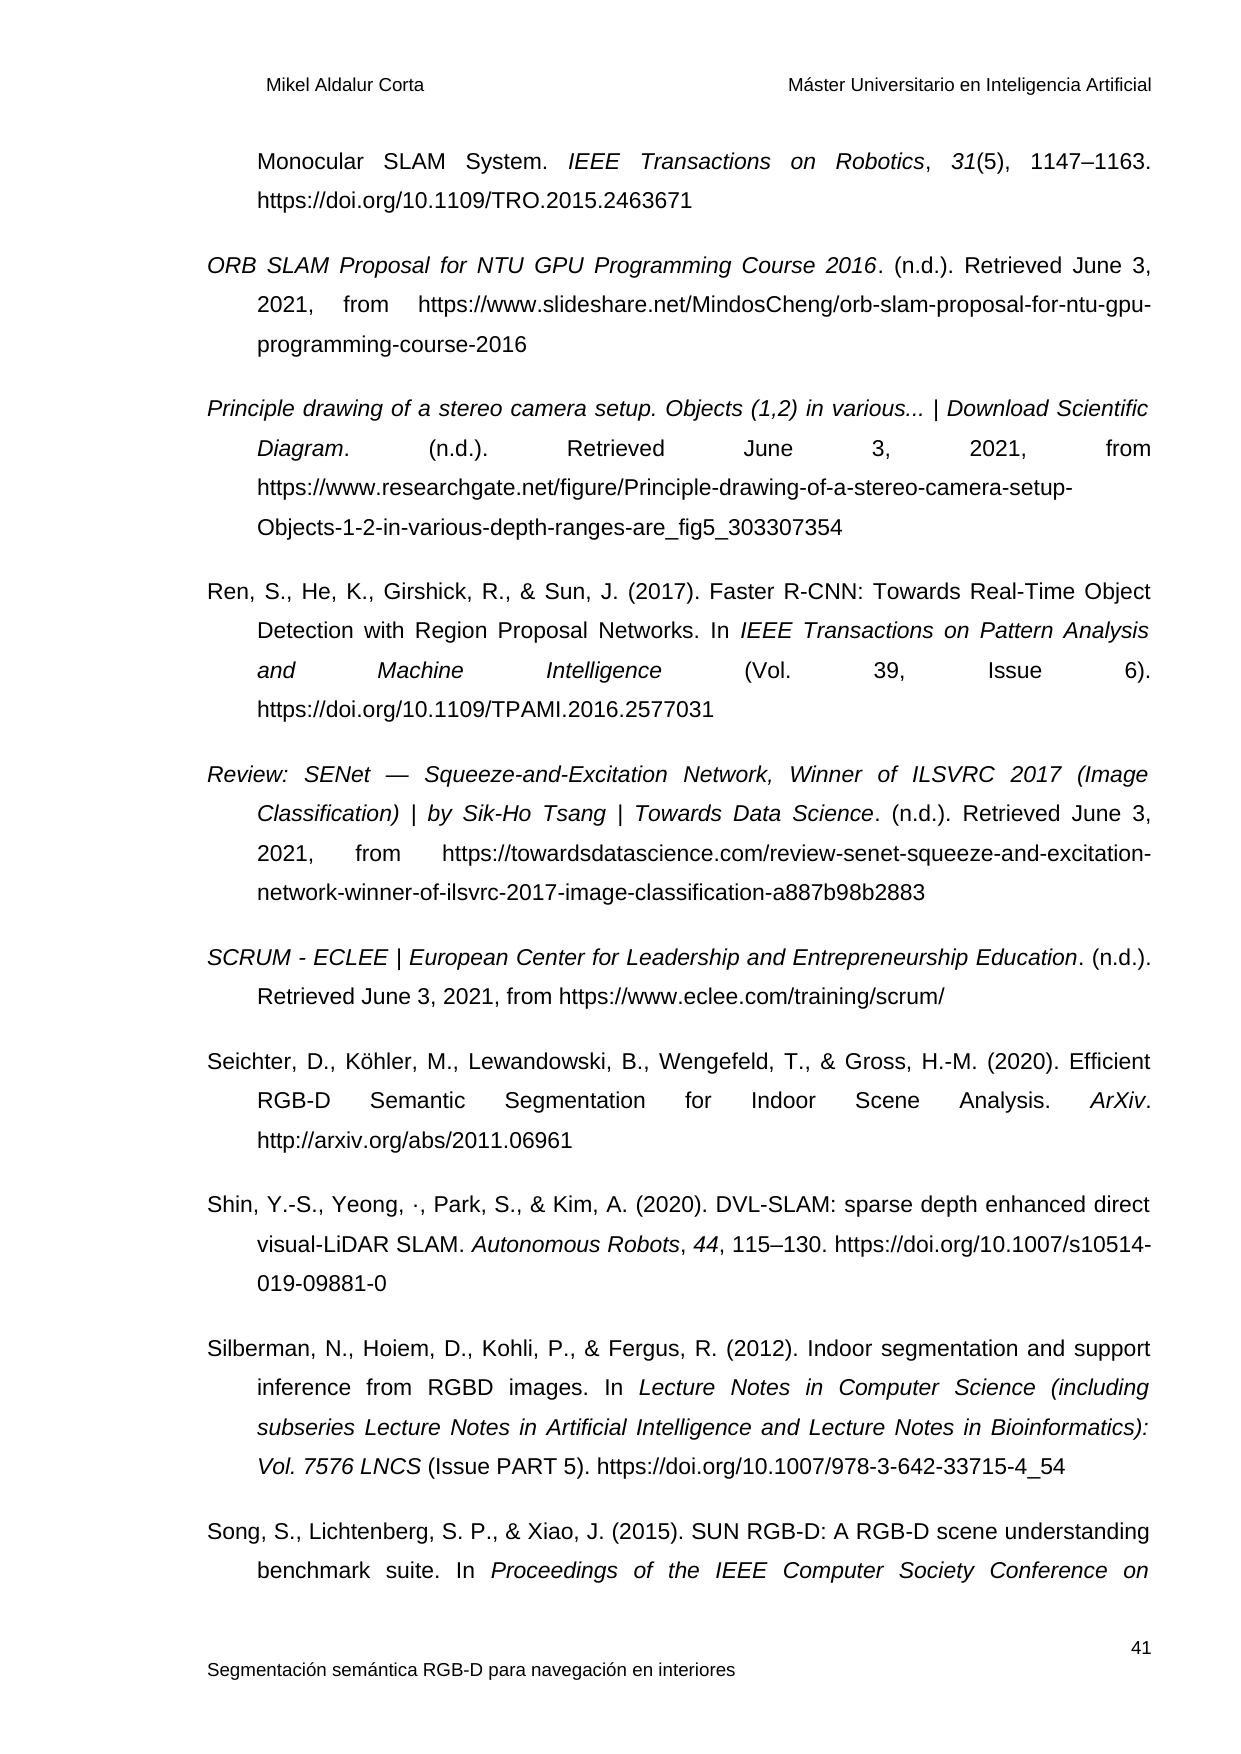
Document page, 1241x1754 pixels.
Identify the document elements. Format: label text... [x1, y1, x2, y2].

text Shin, Y.-S., Yeong, ·, Park, S., & Kim, A. (2020). DVL-SLAM: sparse depth enhanced direct visual-LiDAR SLAM. Autonomous Robots, 44, 115–130. https://doi.org/10.1007/s10514-019-09881-0 [207, 1191, 1152, 1297]
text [207, 148, 1152, 213]
text SCRUM - ECLEE | European Center for Leadership and Entrepreneurship Education. (n.d.). Retrieved June 3, 2021, from https://www.eclee.com/training/scrum/ [207, 944, 1152, 1010]
text Review: SENet — Squeeze-and-Excitation Network, Winner of ILSVRC 2017 (Image Classification) | by Sik-Ho Tsang | Towards Data Science. (n.d.). Retrieved June 3, 2021, from https://towardsdatascience.com/review-senet-squeeze-and-excitation-network-winner-of-ilsvrc-2017-image-classification-a887b98b2883 [207, 761, 1152, 906]
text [207, 1518, 1152, 1583]
text Seichter, D., Köhler, M., Lewandowski, B., Wengefeld, T., & Gross, H.-M. (2020). Efficient RGB-D Semantic Segmentation for Indoor Scene Analysis. ArXiv. http://arxiv.org/abs/2011.06961 [207, 1048, 1152, 1153]
text Principle drawing of a stereo camera setup. Objects (1,2) in various... | Download Scientific Diagram. (n.d.). Retrieved June 3, 2021, from https://www.researchgate.net/figure/Principle-drawing-of-a-stereo-camera-setup-Objects-1-2-in-various-depth-ranges-are_fig5_303307354 [207, 395, 1152, 540]
text Ren, S., He, K., Girshick, R., & Sun, J. (2017). Faster R-CNN: Towards Real-Time Object Detection with Region Proposal Networks. In IEEE Transactions on Pattern Analysis and Machine Intelligence (Vol. 39, Issue 6). https://doi.org/10.1109/TPAMI.2016.2577031 [207, 578, 1152, 723]
text Silberman, N., Hoiem, D., Kohli, P., & Fergus, R. (2012). Indoor segmentation and support inference from RGBD images. In Lecture Notes in Computer Science (including subseries Lecture Notes in Artificial Intelligence and Lecture Notes in Bioinformatics): Vol. 7576 LNCS (Issue PART 5). https://doi.org/10.1007/978-3-642-33715-4_54 [207, 1335, 1152, 1479]
text ORB SLAM Proposal for NTU GPU Programming Course 2016. (n.d.). Retrieved June 3, 2021, from https://www.slideshare.net/MindosCheng/orb-slam-proposal-for-ntu-gpu-programming-course-2016 [207, 252, 1152, 357]
